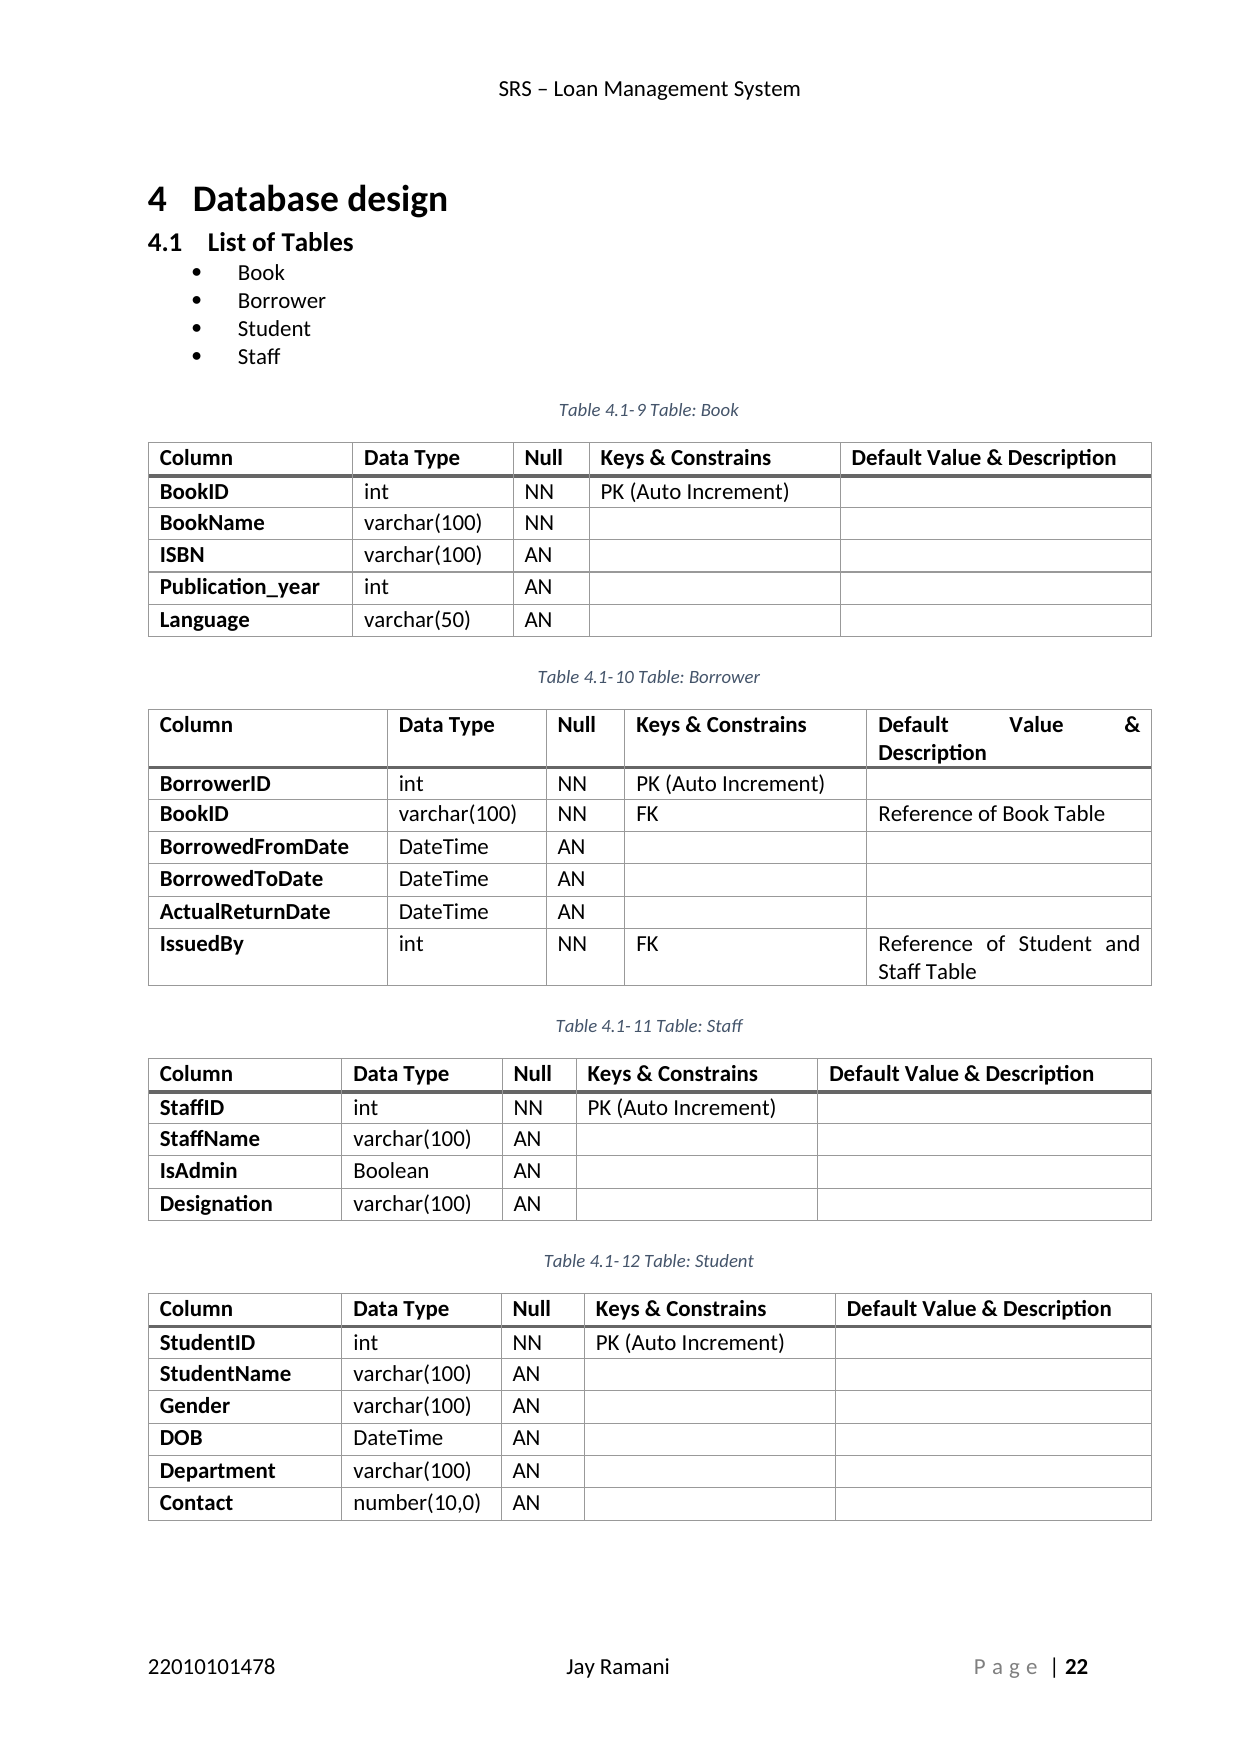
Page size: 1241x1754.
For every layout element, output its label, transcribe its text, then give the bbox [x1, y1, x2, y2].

list Book [193, 258, 1152, 286]
table_cell Reference of Student and Staff Table [867, 929, 1151, 985]
table_header Default Value & Description [867, 710, 1151, 766]
table_cell [818, 1094, 1151, 1123]
table_header Null [514, 443, 589, 474]
table_header Data Type [388, 710, 546, 766]
table_cell [585, 1456, 835, 1487]
table_header Column [149, 1059, 341, 1090]
table_header Column [149, 1294, 341, 1325]
table_cell AN [547, 897, 624, 928]
table_cell varchar(100) [342, 1456, 501, 1487]
table_cell varchar(100) [353, 540, 513, 571]
table_cell ISBN [149, 540, 352, 571]
table_cell AN [502, 1424, 584, 1455]
table_cell IssuedBy [149, 929, 387, 985]
table_cell varchar(100) [342, 1124, 502, 1155]
table_cell PK (Auto Increment) [577, 1094, 817, 1123]
table_cell IsAdmin [149, 1156, 341, 1188]
table_cell [836, 1488, 1151, 1519]
table_cell [590, 605, 840, 636]
table_cell [841, 478, 1151, 507]
table_header Null [502, 1294, 584, 1325]
table_cell AN [514, 605, 589, 636]
table_header Keys & Constrains [577, 1059, 817, 1090]
table_cell Gender [149, 1391, 341, 1422]
table_cell [836, 1328, 1151, 1358]
table_cell varchar(100) [342, 1359, 501, 1390]
table_cell AN [502, 1391, 584, 1422]
table_cell StudentID [149, 1328, 341, 1358]
table_cell NN [547, 769, 624, 798]
table_cell StaffName [149, 1124, 341, 1155]
table_cell AN [547, 832, 624, 863]
table_cell [836, 1456, 1151, 1487]
table_cell NN [502, 1328, 584, 1358]
table_cell [841, 508, 1151, 539]
list Borrower [193, 286, 1152, 314]
table_cell Boolean [342, 1156, 502, 1188]
table_cell Reference of Book Table [867, 800, 1151, 831]
table_cell NN [514, 478, 589, 507]
subtitle List of Tables [148, 225, 1152, 258]
list Student [193, 314, 1152, 342]
table_cell int [388, 929, 546, 985]
table_header Default Value & Description [836, 1294, 1151, 1325]
table_cell [625, 864, 866, 896]
table_cell [590, 540, 840, 571]
table_cell varchar(100) [353, 508, 513, 539]
table_cell [867, 864, 1151, 896]
table_cell PK (Auto Increment) [585, 1328, 835, 1358]
table_cell StudentName [149, 1359, 341, 1390]
table_cell [841, 605, 1151, 636]
table_cell [841, 540, 1151, 571]
table_cell AN [502, 1456, 584, 1487]
table_cell [625, 832, 866, 863]
table_cell AN [547, 864, 624, 896]
table_cell int [353, 573, 513, 604]
table_cell ActualReturnDate [149, 897, 387, 928]
table_cell DateTime [342, 1424, 501, 1455]
table_header Default Value & Description [818, 1059, 1151, 1090]
table_header Data Type [342, 1059, 502, 1090]
table_cell DateTime [388, 832, 546, 863]
table_cell [867, 897, 1151, 928]
table_cell AN [502, 1359, 584, 1390]
table_cell [836, 1359, 1151, 1390]
table_cell Publication_year [149, 573, 352, 604]
table_cell BookID [149, 478, 352, 507]
table_cell DateTime [388, 897, 546, 928]
table_cell [590, 573, 840, 604]
table_cell Designation [149, 1189, 341, 1220]
table_cell [836, 1424, 1151, 1455]
table_header Column [149, 710, 387, 766]
subtitle Database design [148, 175, 1152, 221]
table_cell [577, 1189, 817, 1220]
table_cell AN [503, 1124, 576, 1155]
table_cell varchar(100) [388, 800, 546, 831]
table_cell AN [514, 540, 589, 571]
table_header Data Type [342, 1294, 501, 1325]
table_header Null [547, 710, 624, 766]
table_cell AN [503, 1156, 576, 1188]
table_cell int [342, 1094, 502, 1123]
table_cell [585, 1391, 835, 1422]
table_cell [841, 573, 1151, 604]
table_header Keys & Constrains [585, 1294, 835, 1325]
table_cell PK (Auto Increment) [625, 769, 866, 798]
table_cell NN [547, 800, 624, 831]
table_cell AN [514, 573, 589, 604]
table_cell varchar(100) [342, 1391, 501, 1422]
table_cell int [353, 478, 513, 507]
table_cell [577, 1156, 817, 1188]
table_cell [818, 1189, 1151, 1220]
table_cell [585, 1488, 835, 1519]
table_cell FK [625, 800, 866, 831]
table_header Keys & Constrains [625, 710, 866, 766]
table_cell [867, 832, 1151, 863]
table_cell NN [503, 1094, 576, 1123]
table_cell varchar(50) [353, 605, 513, 636]
table_cell Contact [149, 1488, 341, 1519]
table_cell [818, 1156, 1151, 1188]
table_cell AN [502, 1488, 584, 1519]
table_cell BookID [149, 800, 387, 831]
table_cell number(10,0) [342, 1488, 501, 1519]
table_cell BorrowedFromDate [149, 832, 387, 863]
table_cell [585, 1424, 835, 1455]
table_cell DOB [149, 1424, 341, 1455]
table_cell [625, 897, 866, 928]
table_cell BorrowerID [149, 769, 387, 798]
table_cell BookName [149, 508, 352, 539]
table_cell int [388, 769, 546, 798]
table_cell AN [503, 1189, 576, 1220]
table_cell [836, 1391, 1151, 1422]
table_cell Department [149, 1456, 341, 1487]
table_cell PK (Auto Increment) [590, 478, 840, 507]
table_header Keys & Constrains [590, 443, 840, 474]
table_cell DateTime [388, 864, 546, 896]
table_header Null [503, 1059, 576, 1090]
table_cell StaffID [149, 1094, 341, 1123]
table_cell Language [149, 605, 352, 636]
table_cell [867, 769, 1151, 798]
table_cell NN [514, 508, 589, 539]
table_cell [585, 1359, 835, 1390]
table_cell int [342, 1328, 501, 1358]
table_cell FK [625, 929, 866, 985]
table_cell [590, 508, 840, 539]
table_cell [818, 1124, 1151, 1155]
table_header Column [149, 443, 352, 474]
table_cell NN [547, 929, 624, 985]
table_cell BorrowedToDate [149, 864, 387, 896]
table_header Data Type [353, 443, 513, 474]
table_cell [577, 1124, 817, 1155]
table_header Default Value & Description [841, 443, 1151, 474]
table_cell varchar(100) [342, 1189, 502, 1220]
list Staff [193, 342, 1152, 370]
